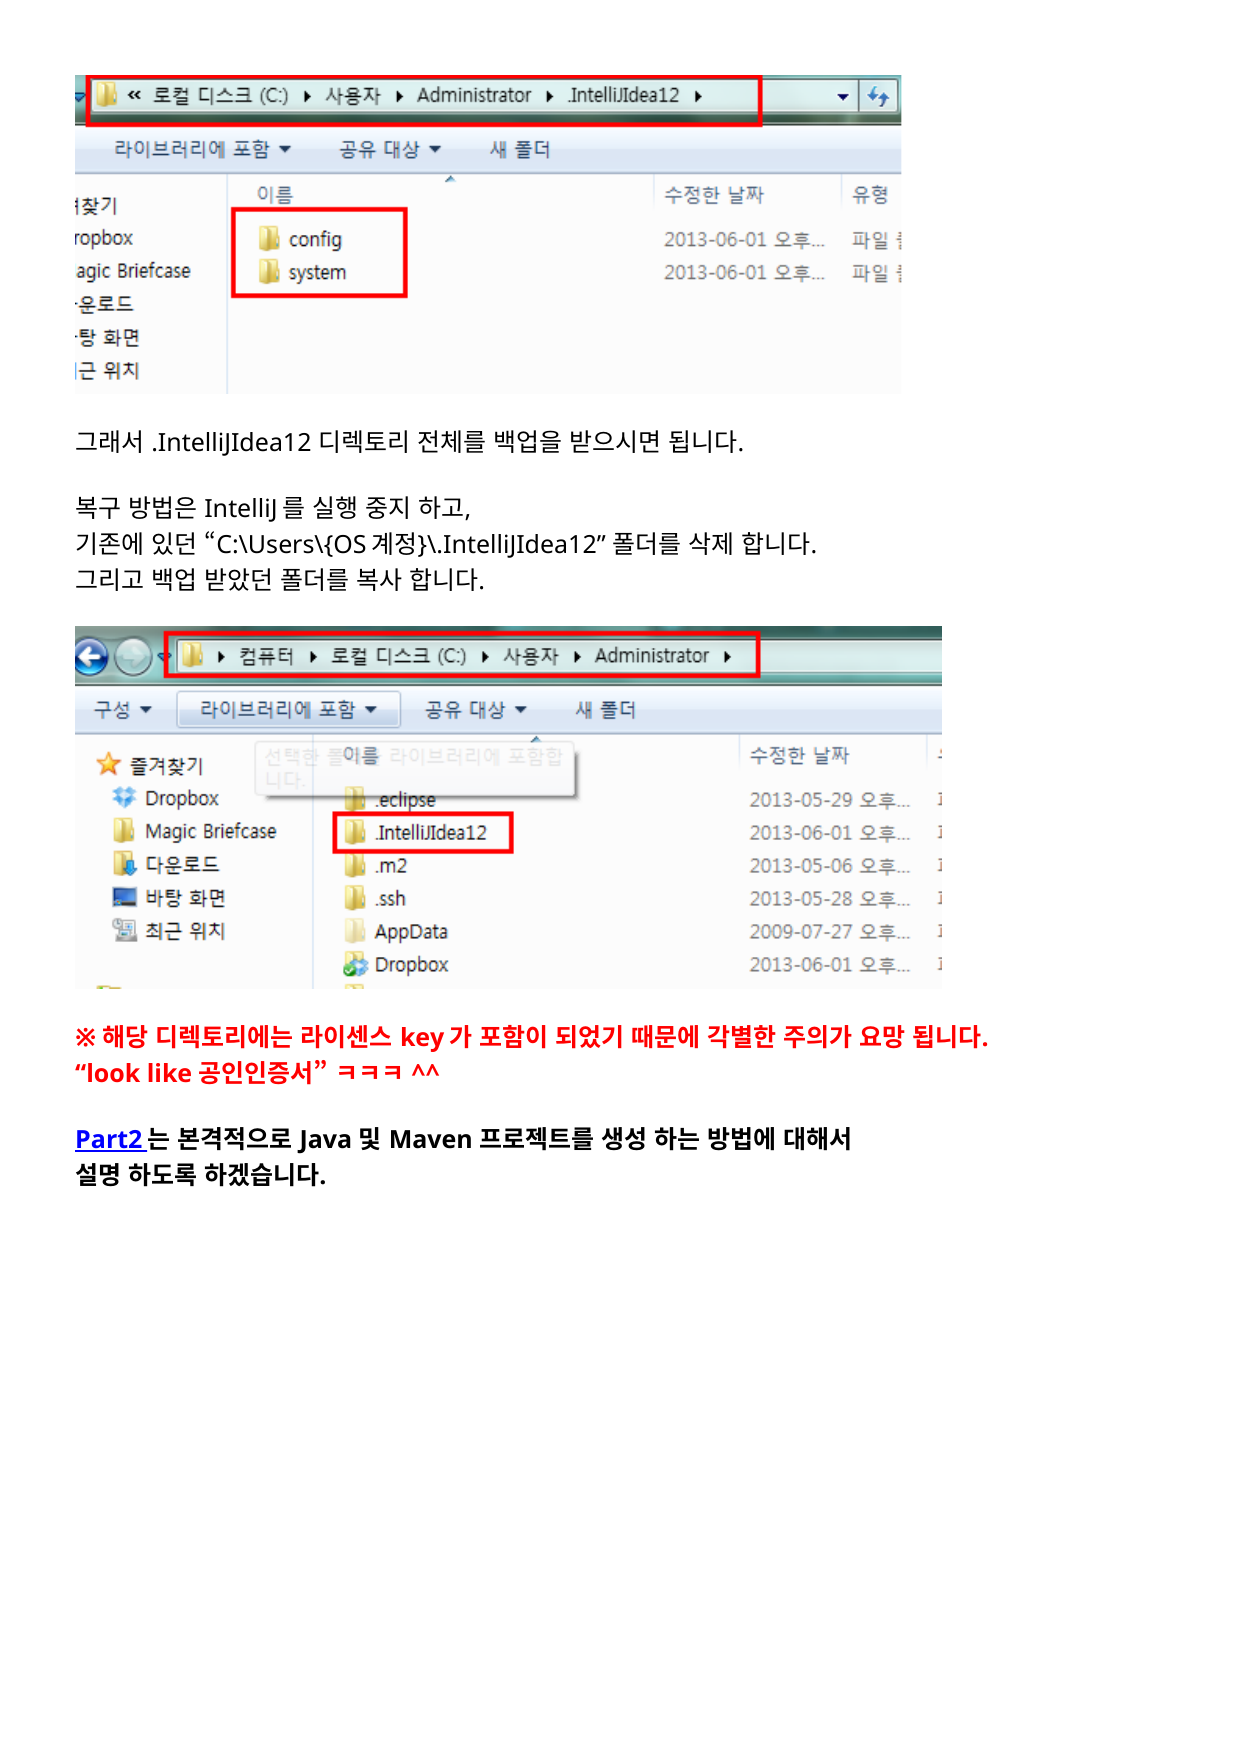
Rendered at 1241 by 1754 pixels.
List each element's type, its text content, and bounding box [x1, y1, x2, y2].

picture [75, 626, 942, 989]
text 복구 방법은 IntelliJ를 실행 중지 하고, 기존에 있던 “C:\Users\{OS계정}\.IntelliJIdea12” 폴더를 삭제 합니다. 그리고 백업 받았던 폴더를 복사 합니다. [75, 488, 1165, 597]
text Part2는 본격적으로 Java 및 Maven 프로젝트를 생성 하는 방법에 대해서 설명 하도록 하겠습니다. [75, 1119, 1165, 1192]
picture [75, 75, 902, 394]
text 그래서 .IntelliJIdea12 디렉토리 전체를 백업을 받으시면 됩니다. [75, 423, 1165, 459]
text ※ 해당 디렉토리에는 라이센스 key가 포함이 되었기 때문에 각별한 주의가 요망 됩니다. “look like 공인인증서” ㅋㅋㅋ ^^ [75, 1018, 1165, 1090]
